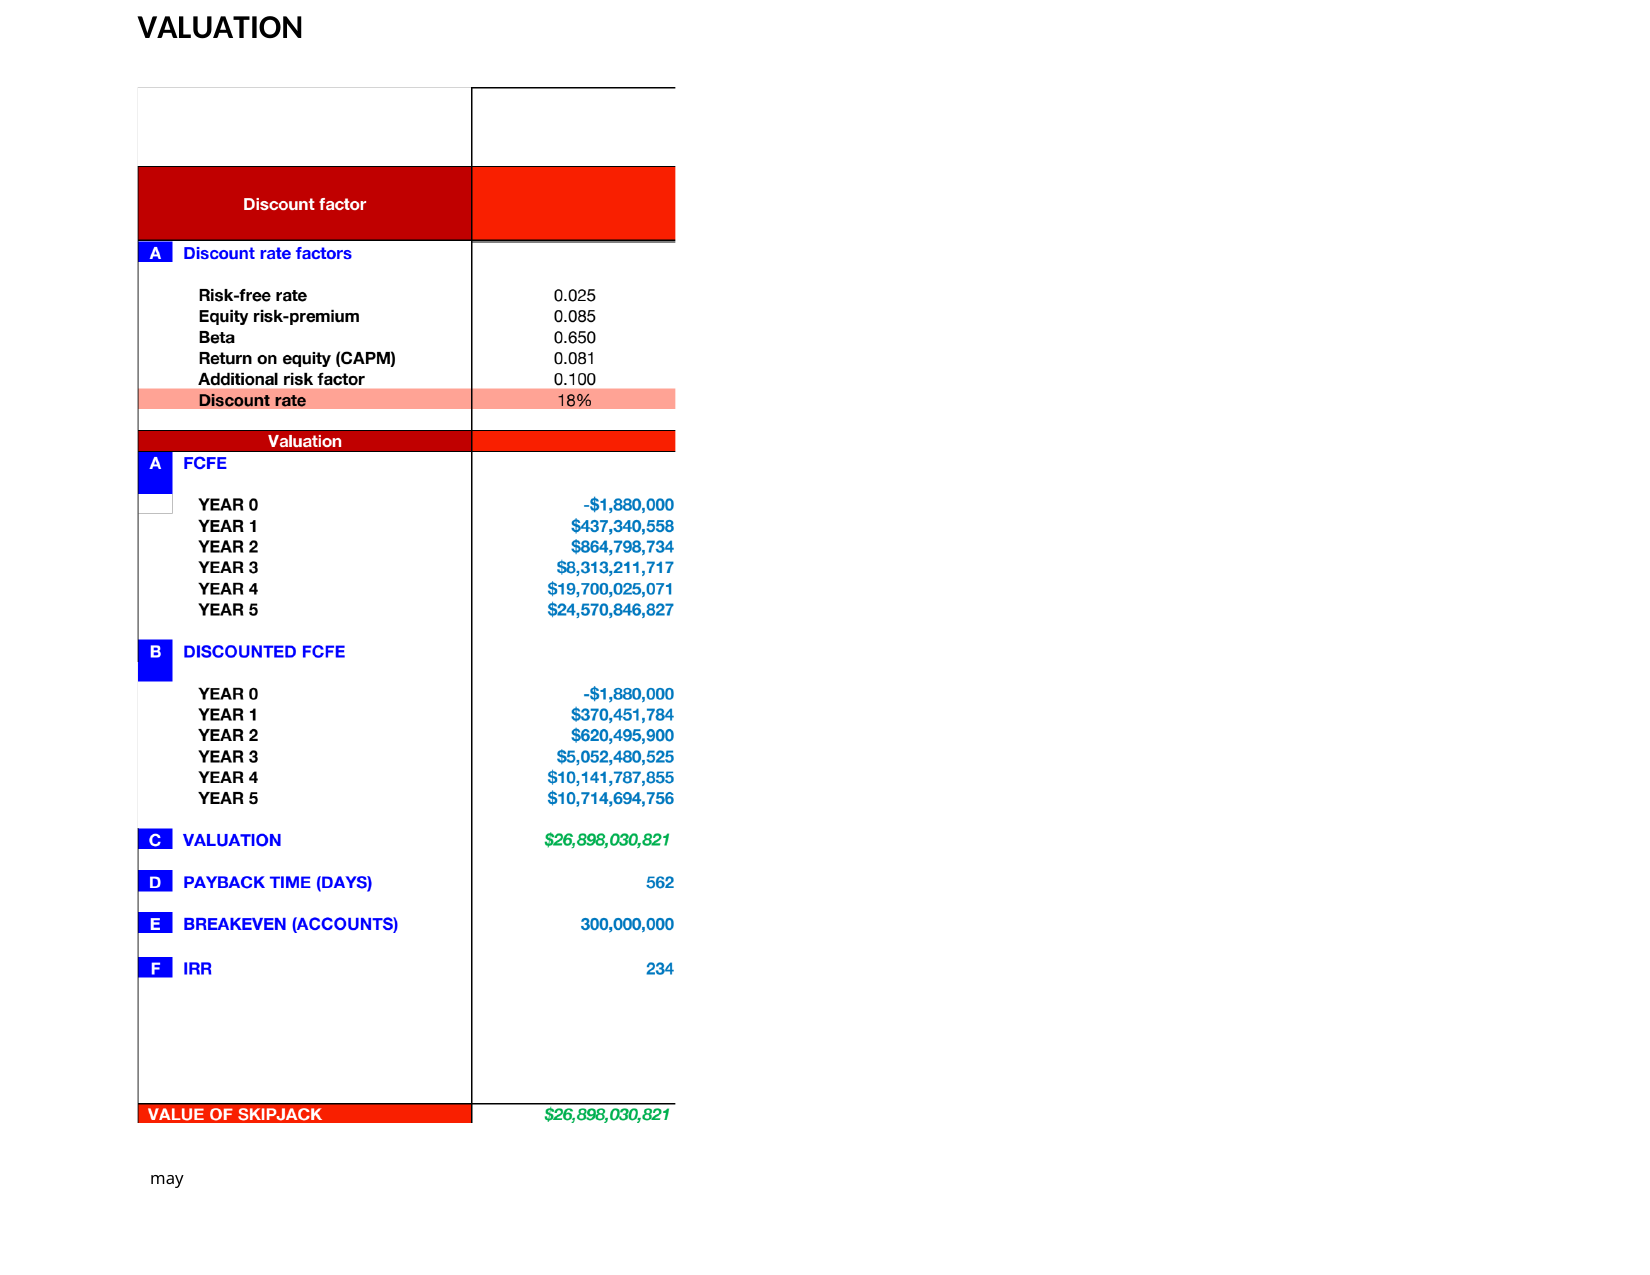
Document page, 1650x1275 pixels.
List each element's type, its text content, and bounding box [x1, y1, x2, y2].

text VALUATION [137, 6, 1587, 47]
